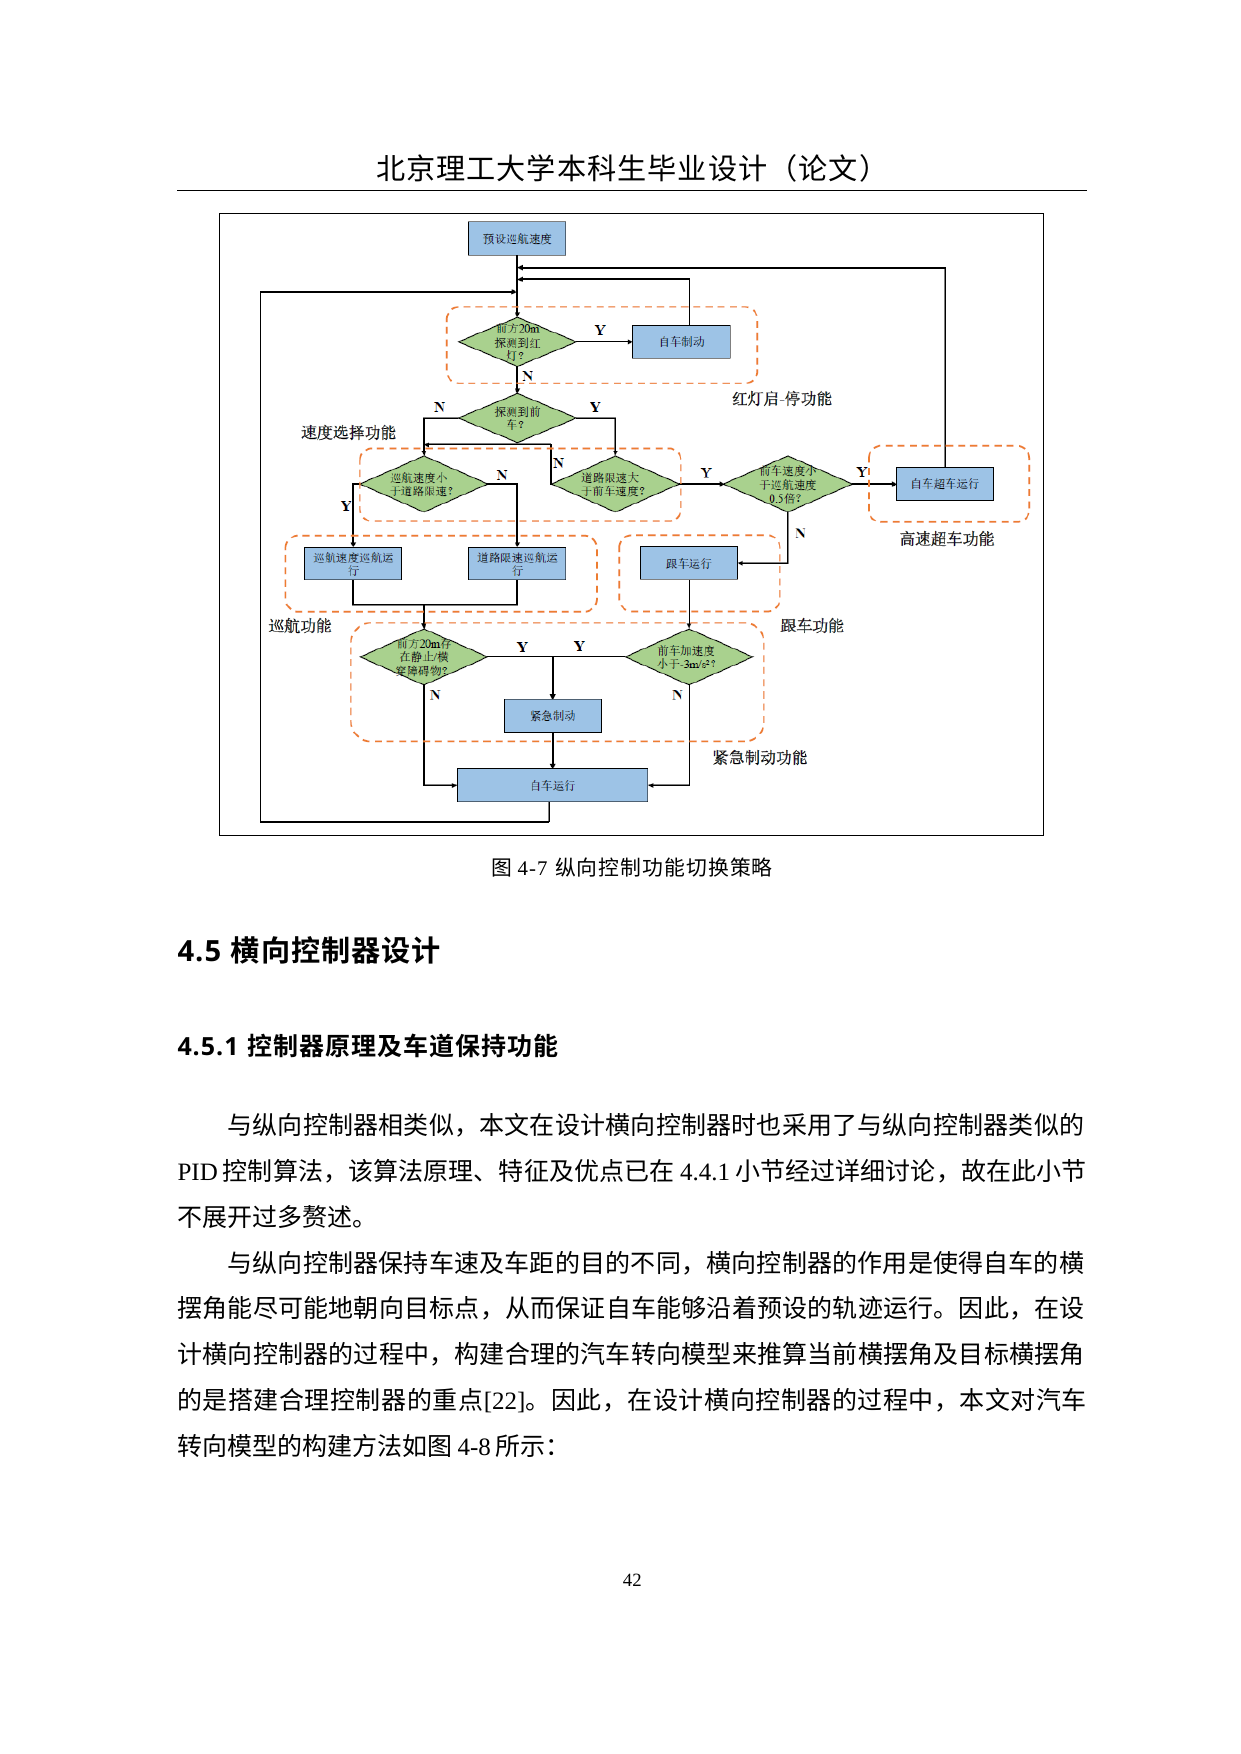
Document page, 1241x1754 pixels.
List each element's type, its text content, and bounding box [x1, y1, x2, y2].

text 与纵向控制器相类似，本文在设计横向控制器时也采用了与纵向控制器类似的PID控制算法，该算法原理、特征及优点已在4.4.1小节经过详细讨论，故在此小节不展开过多赘述。 [177, 1096, 1087, 1233]
subtitle 4.5 横向控制器设计 [177, 908, 1087, 975]
text 与纵向控制器保持车速及车距的目的不同，横向控制器的作用是使得自车的横摆角能尽可能地朝向目标点，从而保证自车能够沿着预设的轨迹运行。因此，在设计横向控制器的过程中，构建合理的汽车转向模型来推算当前横摆角及目标横摆角的是搭建合理控制器的重点[22]。因此，在设计横向控制器的过程中，本文对汽车转向模型的构建方法如图4-8所示： [177, 1233, 1087, 1463]
text 图4-7 纵向控制功能切换策略 [177, 836, 1087, 881]
picture [220, 214, 1043, 835]
subtitle 4.5.1 控制器原理及车道保持功能 [177, 1002, 1087, 1069]
